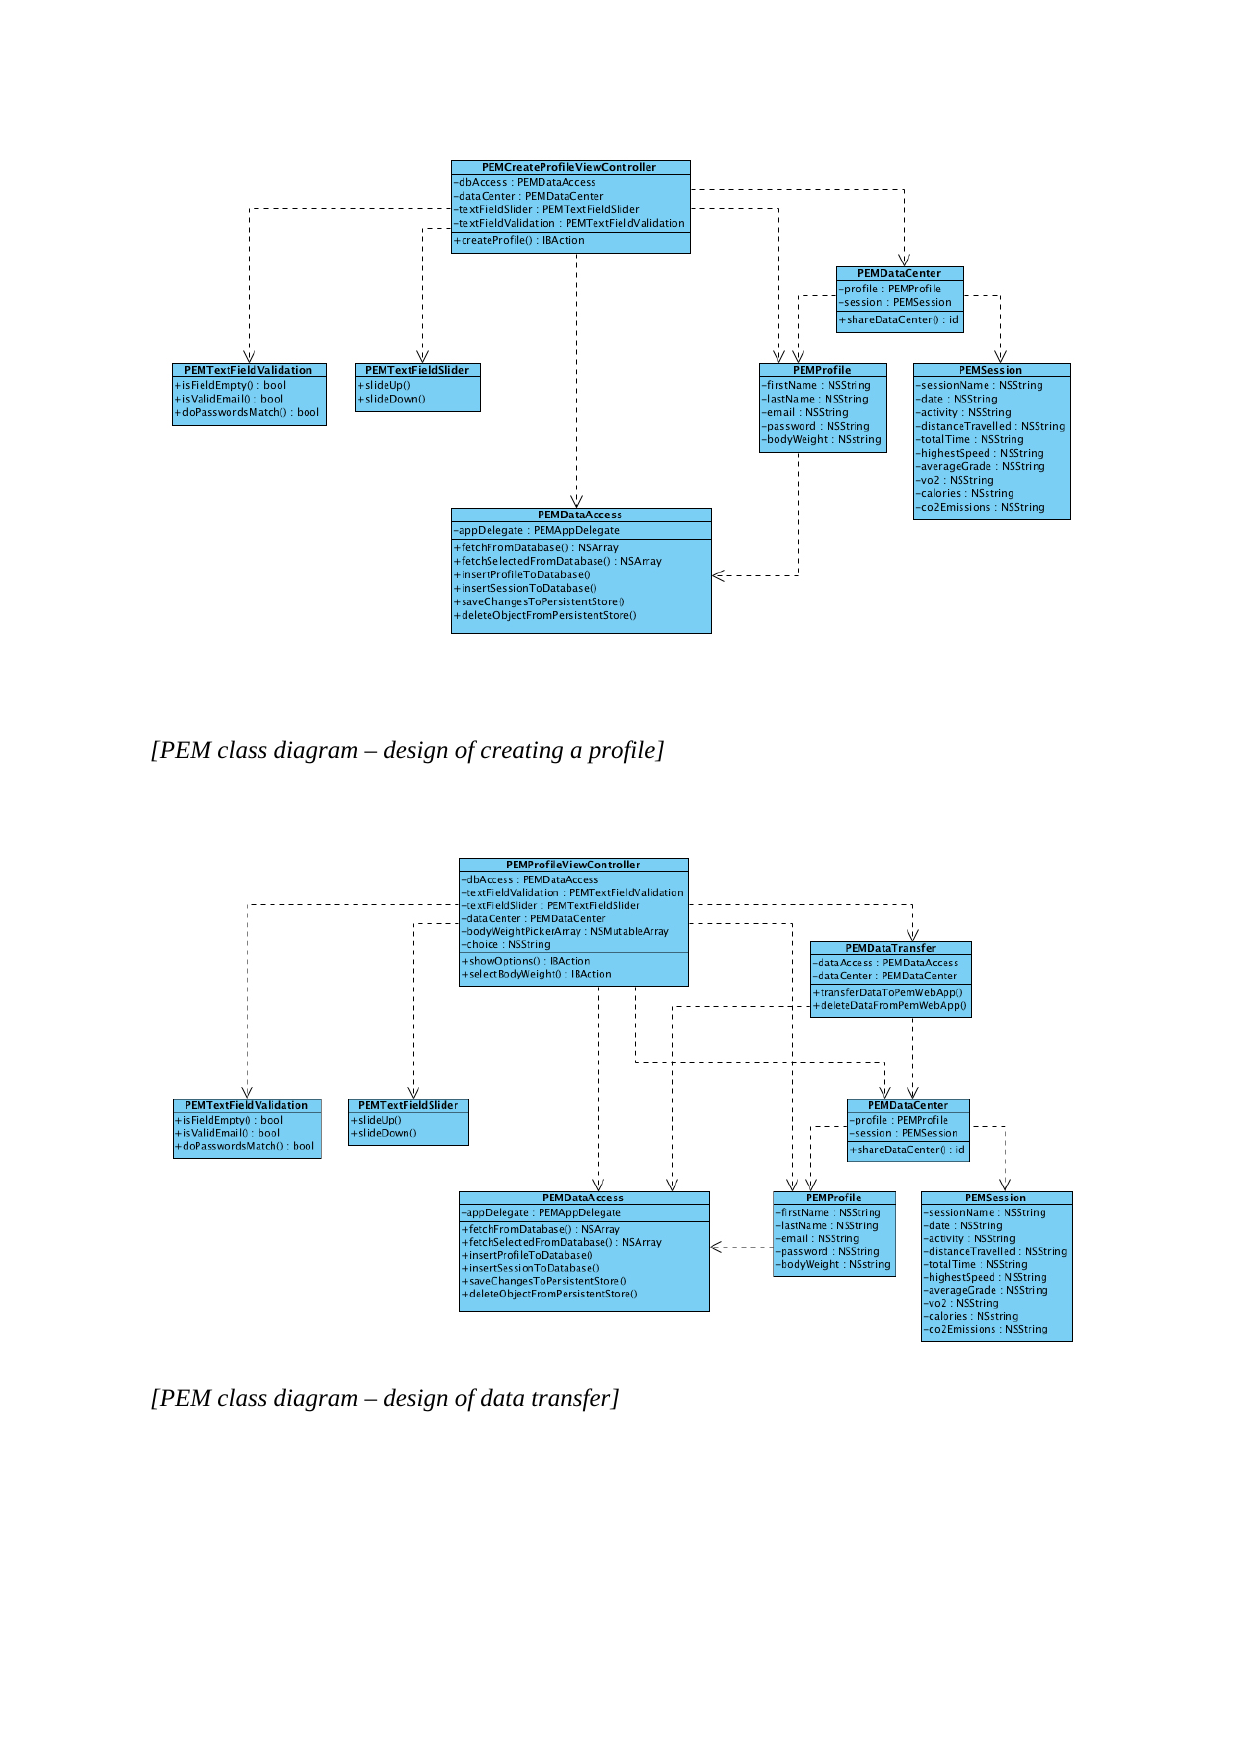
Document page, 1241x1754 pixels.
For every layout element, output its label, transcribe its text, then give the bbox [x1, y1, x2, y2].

picture [150, 150, 1091, 657]
text [PEM class diagram – design of data transfer] [150, 1383, 1090, 1412]
picture [150, 842, 1091, 1358]
text [PEM class diagram – design of creating a profile] [150, 735, 1090, 764]
